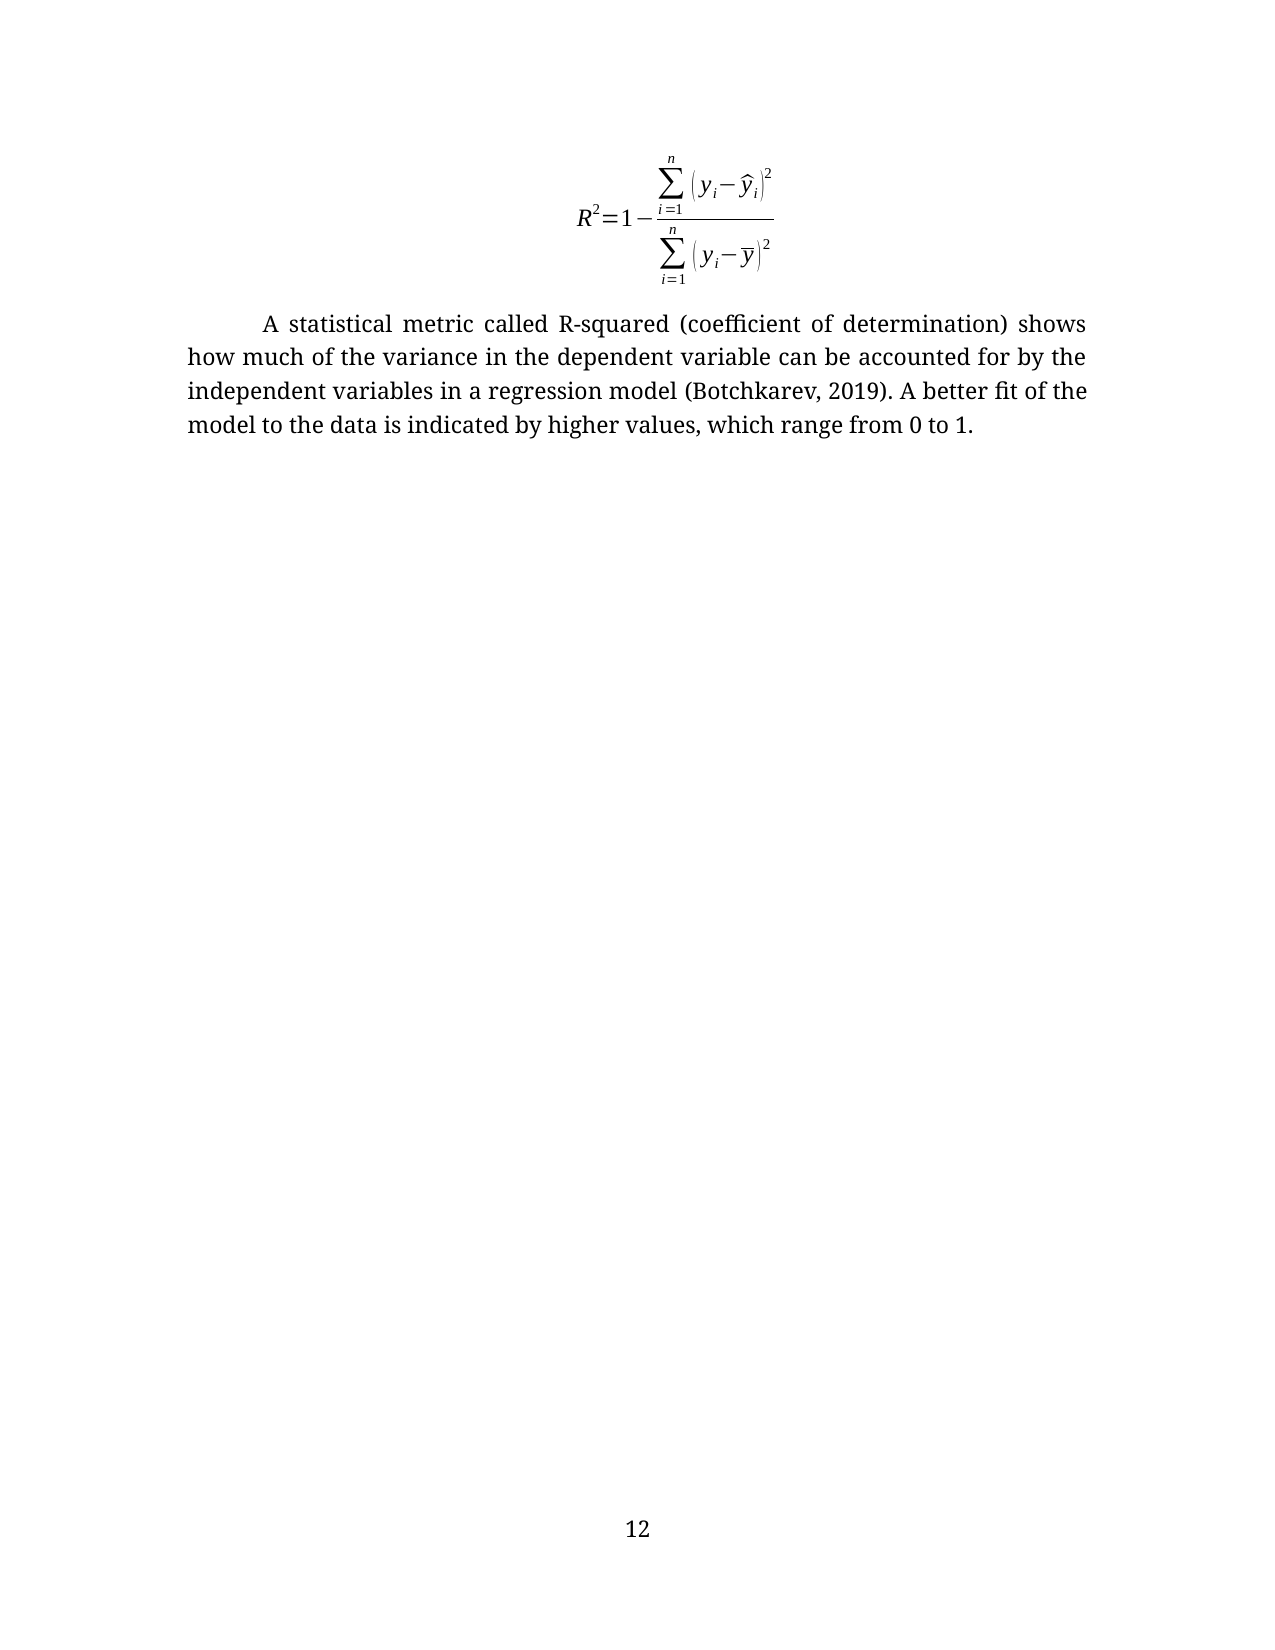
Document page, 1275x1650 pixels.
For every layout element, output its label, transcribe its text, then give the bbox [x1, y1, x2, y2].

text A statistical metric called R-squared (coefficient of determination) shows how much of the variance in the dependent variable can be accounted for by the independent variables in a regression model . A better fit of the model to the data is indicated by higher values, which range from 0 to 1. [187, 307, 1087, 440]
